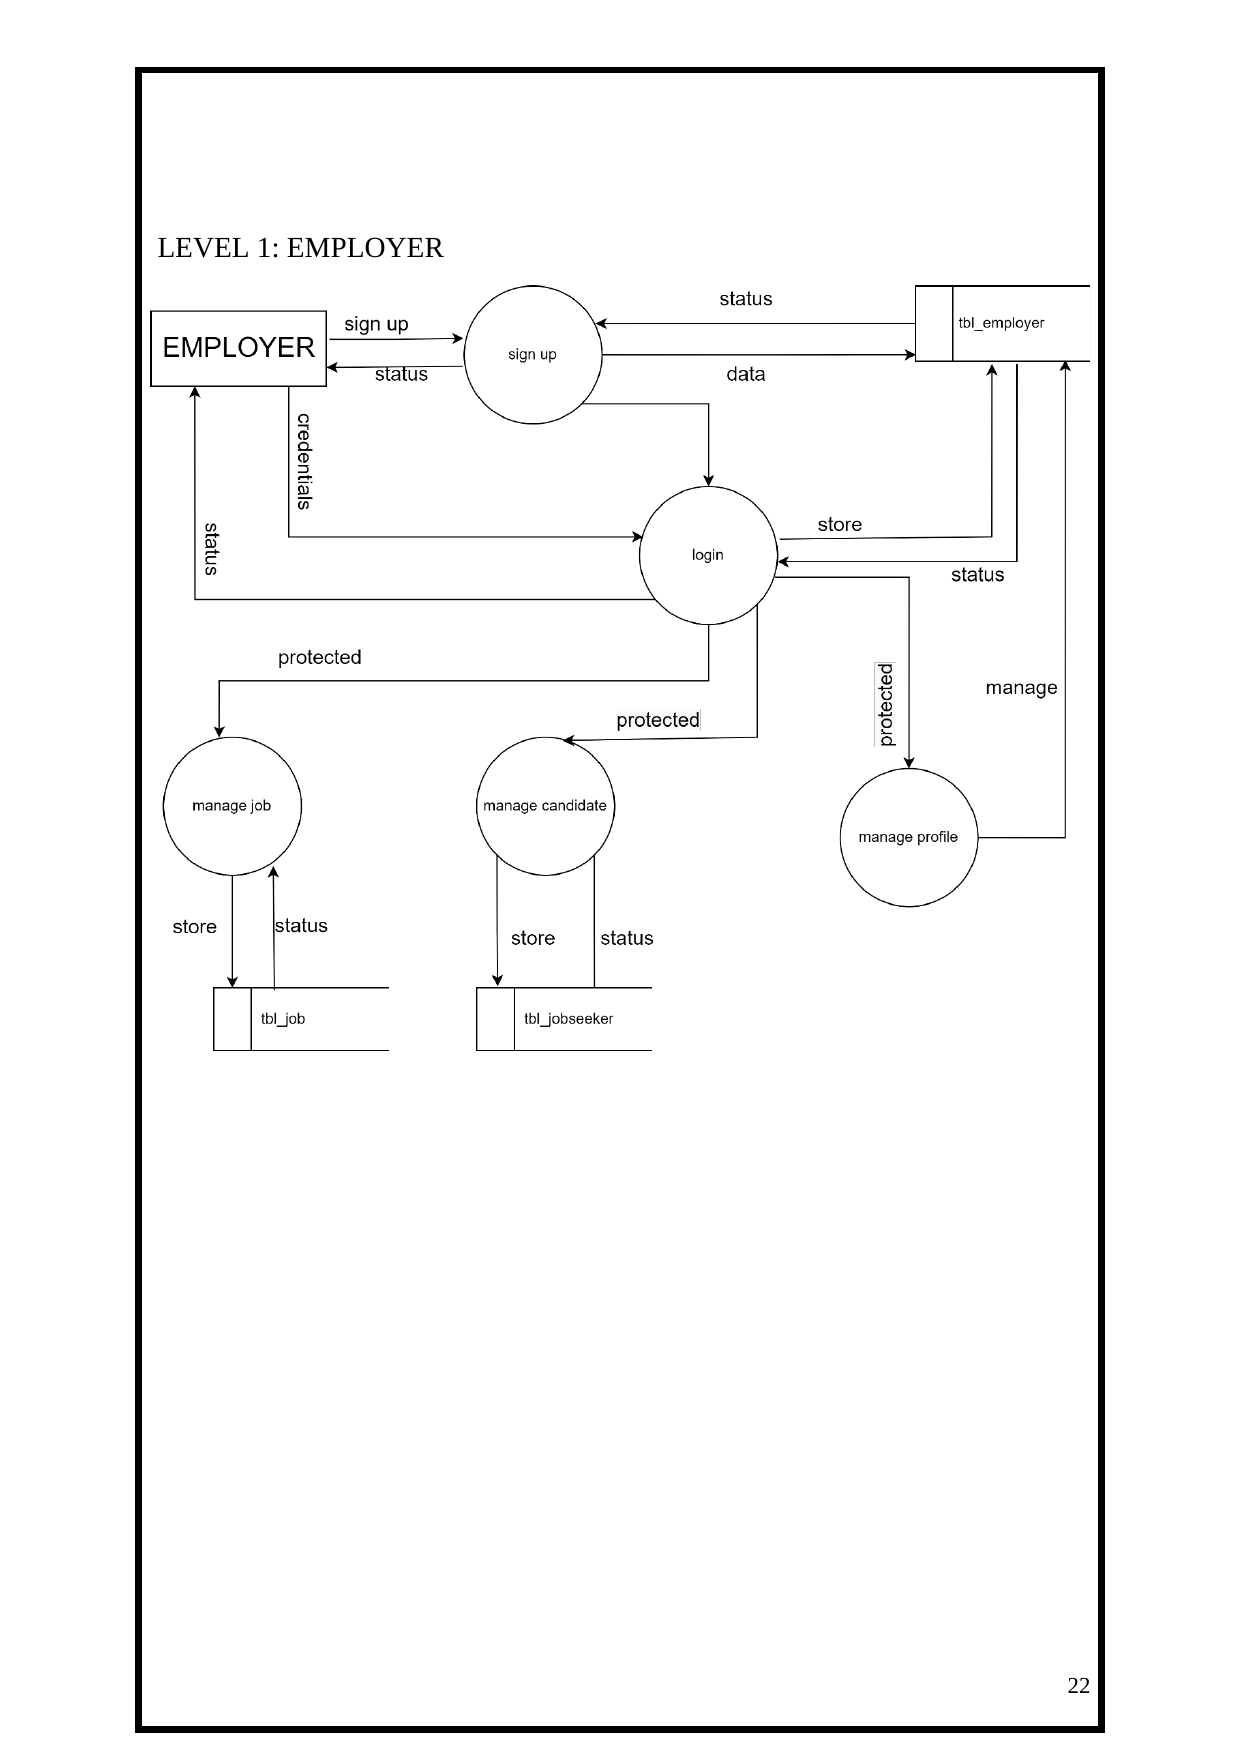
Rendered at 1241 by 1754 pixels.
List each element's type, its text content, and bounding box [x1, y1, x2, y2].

picture [150, 285, 1091, 1051]
text LEVEL 1: EMPLOYER [150, 231, 1090, 264]
